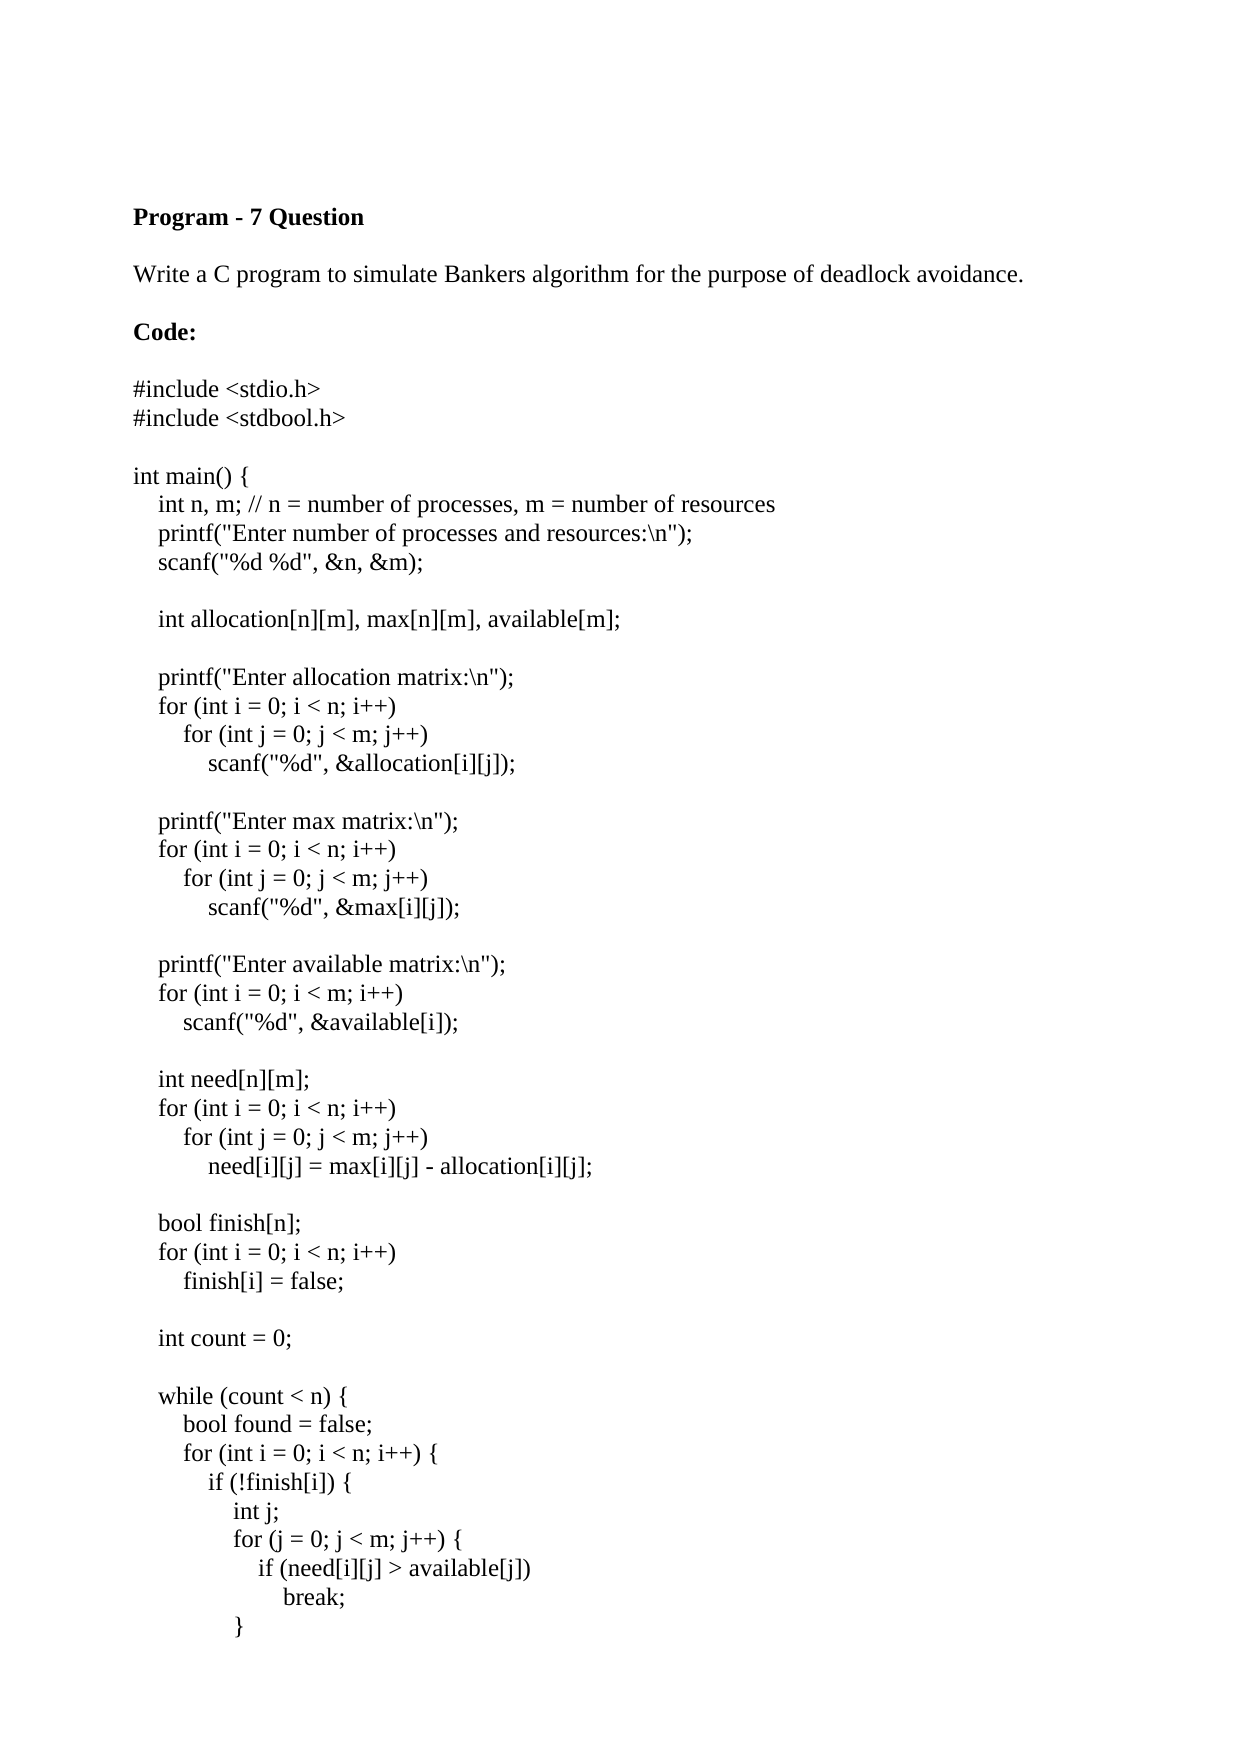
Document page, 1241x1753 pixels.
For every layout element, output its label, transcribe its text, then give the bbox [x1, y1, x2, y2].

text Write a C program to simulate Bankers algorithm for the purpose of deadlock avoidance. [133, 259, 1107, 288]
text Program - 7 Question [133, 202, 1107, 231]
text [133, 374, 1107, 1639]
text Code: [133, 317, 1107, 346]
